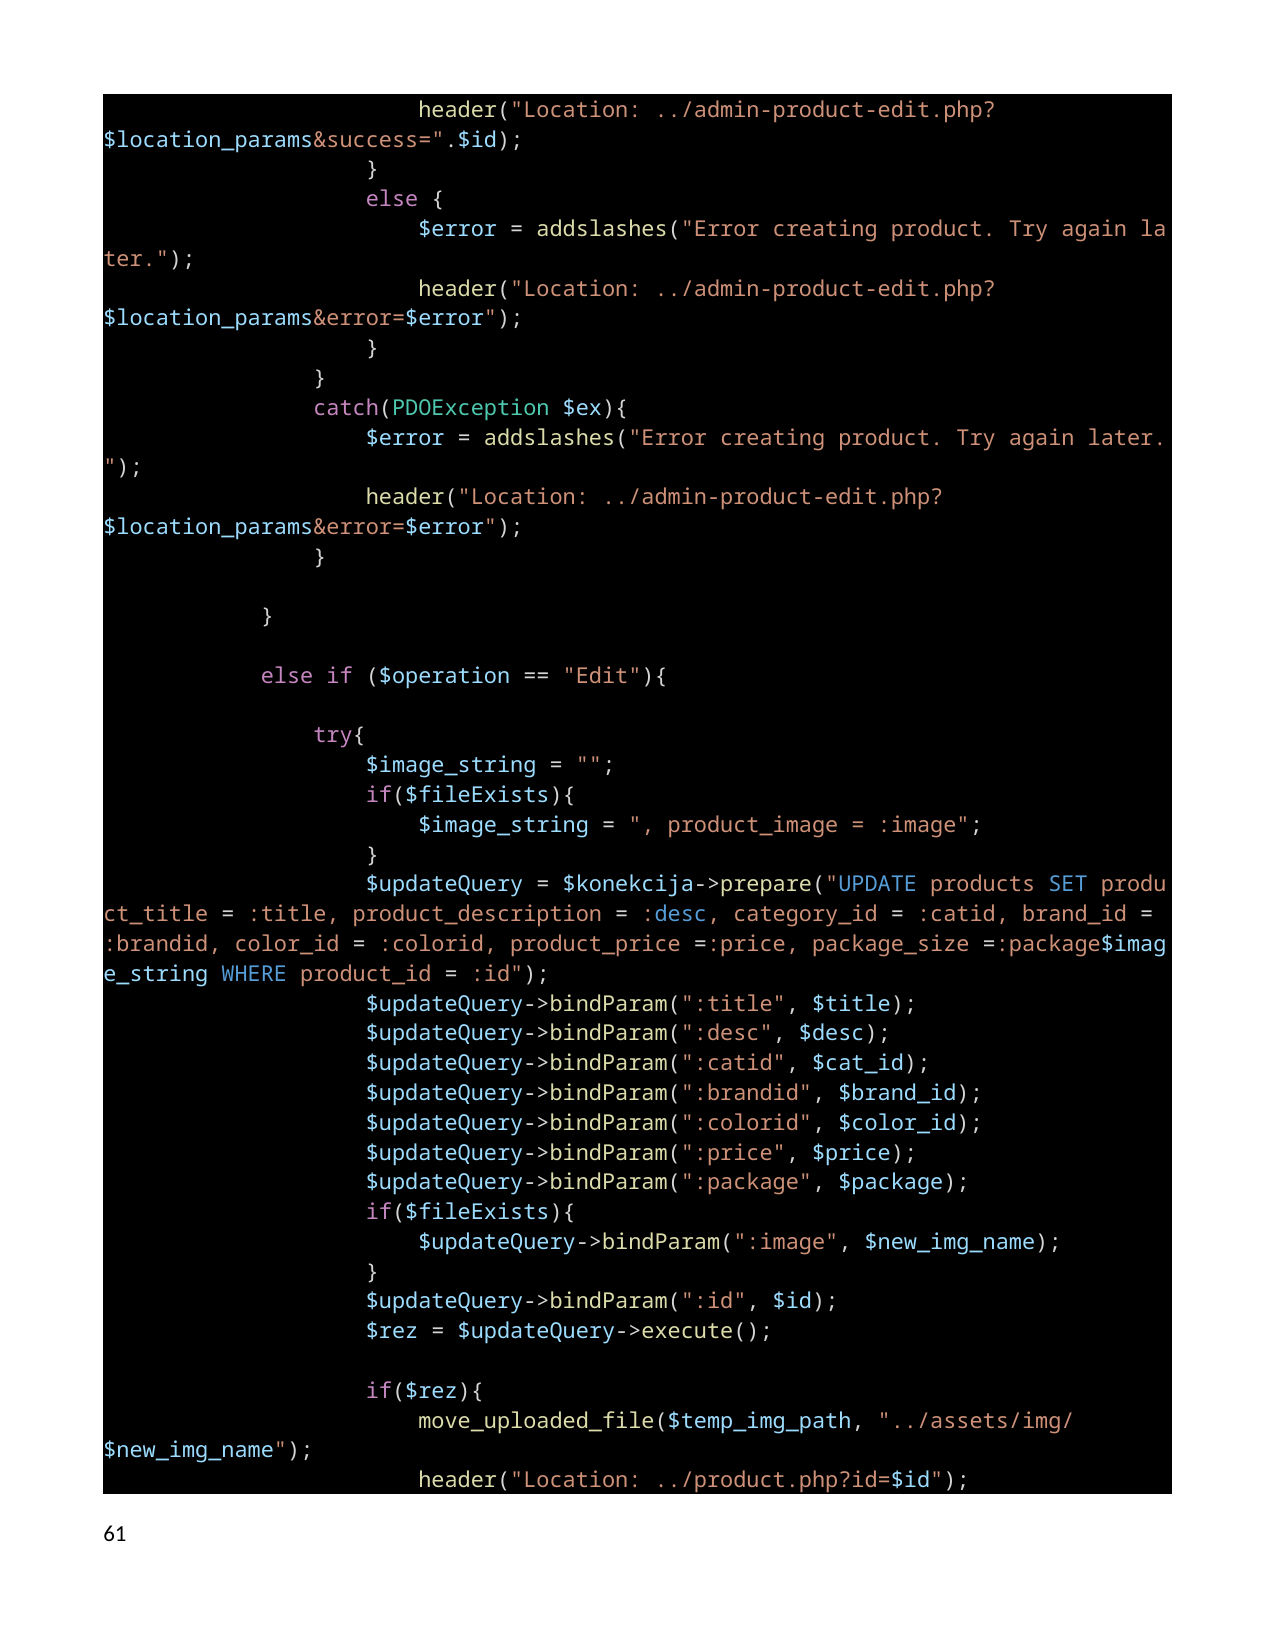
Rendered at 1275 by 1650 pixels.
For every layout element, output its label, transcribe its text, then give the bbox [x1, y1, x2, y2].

text $updateQuery->bindParam(":brandid", $brand_id); [103, 1077, 1172, 1107]
text } [103, 1256, 1172, 1285]
text if($rez){ [103, 1375, 1172, 1404]
text header("Location: ../admin-product-edit.php?$location_params&success=".$id); [103, 94, 1172, 153]
text $error = addslashes("Error creating product. Try again later."); [103, 421, 1172, 481]
text $updateQuery->bindParam(":image", $new_img_name); [103, 1226, 1172, 1256]
text $updateQuery->bindParam(":title", $title); [103, 987, 1172, 1017]
text catch(PDOException $ex){ [103, 392, 1172, 421]
text header("Location: ../product.php?id=$id"); [103, 1464, 1172, 1494]
text try{ [103, 719, 1172, 749]
text } [103, 600, 1172, 630]
text header("Location: ../admin-product-edit.php?$location_params&error=$error"); [103, 481, 1172, 541]
text } [103, 541, 1172, 570]
text $updateQuery->bindParam(":catid", $cat_id); [103, 1047, 1172, 1077]
text move_uploaded_file($temp_img_path, "../assets/img/$new_img_name"); [103, 1404, 1172, 1464]
text else { [103, 183, 1172, 213]
text $updateQuery->bindParam(":desc", $desc); [103, 1017, 1172, 1047]
text } [103, 153, 1172, 183]
text $image_string = ", product_image = :image"; [103, 809, 1172, 838]
text else if ($operation == "Edit"){ [103, 660, 1172, 689]
text } [103, 362, 1172, 392]
text $updateQuery = $konekcija->prepare("UPDATE products SET product_title = :title, product_description = :desc, category_id = :catid, brand_id = :brandid, color_id = :colorid, product_price =:price, package_size =:package$image_string WHERE product_id = :id"); [103, 868, 1172, 987]
text $updateQuery->bindParam(":colorid", $color_id); [103, 1107, 1172, 1136]
text if($fileExists){ [103, 1196, 1172, 1226]
text } [103, 838, 1172, 868]
text $image_string = ""; [103, 749, 1172, 779]
text $updateQuery->bindParam(":package", $package); [103, 1166, 1172, 1196]
text $error = addslashes("Error creating product. Try again later."); [103, 213, 1172, 272]
text $updateQuery->bindParam(":id", $id); [103, 1285, 1172, 1315]
text } [103, 332, 1172, 362]
text $updateQuery->bindParam(":price", $price); [103, 1136, 1172, 1166]
text $rez = $updateQuery->execute(); [103, 1315, 1172, 1345]
text header("Location: ../admin-product-edit.php?$location_params&error=$error"); [103, 272, 1172, 332]
text if($fileExists){ [103, 779, 1172, 809]
